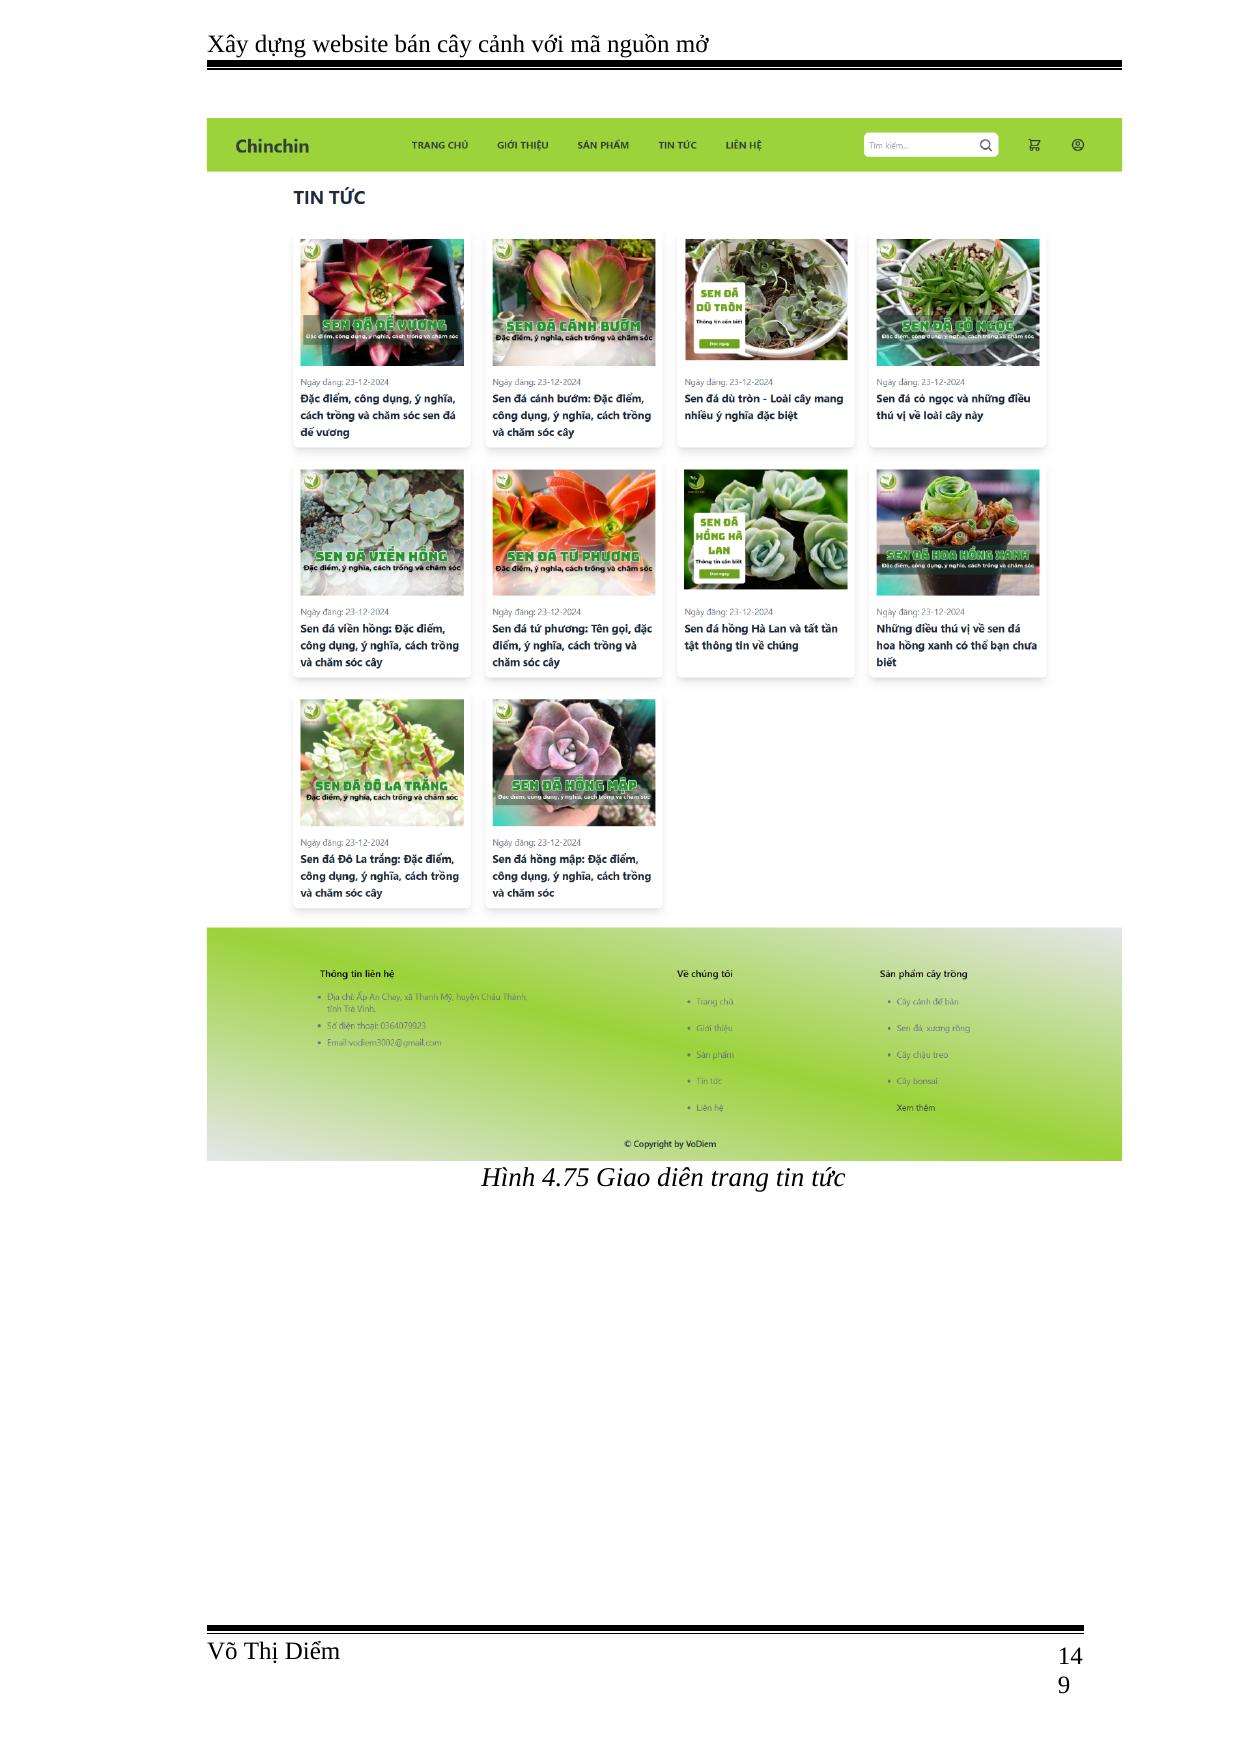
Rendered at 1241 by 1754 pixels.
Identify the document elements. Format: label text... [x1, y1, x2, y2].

picture [206, 118, 1123, 1161]
